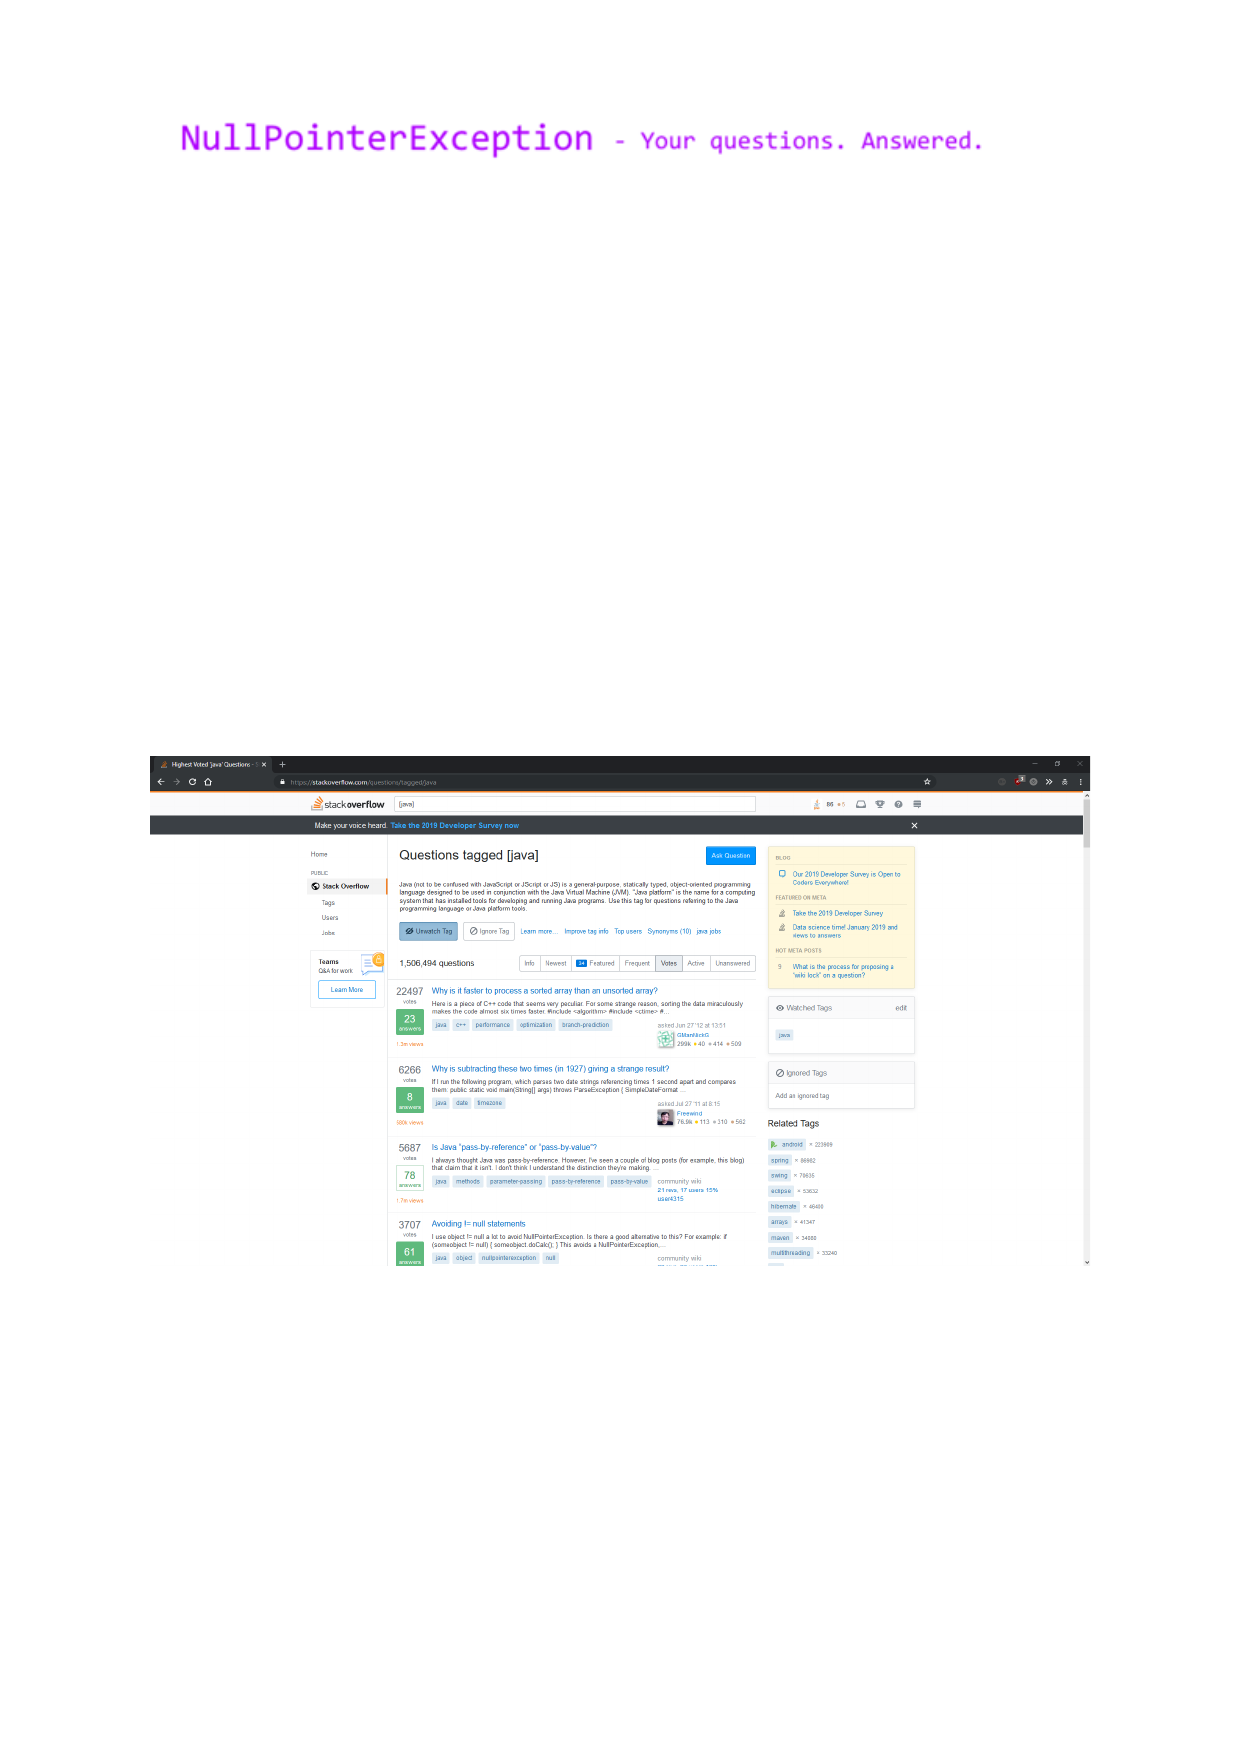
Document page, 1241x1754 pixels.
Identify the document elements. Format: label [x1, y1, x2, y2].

picture [150, 756, 1091, 1266]
picture [150, 73, 1091, 194]
